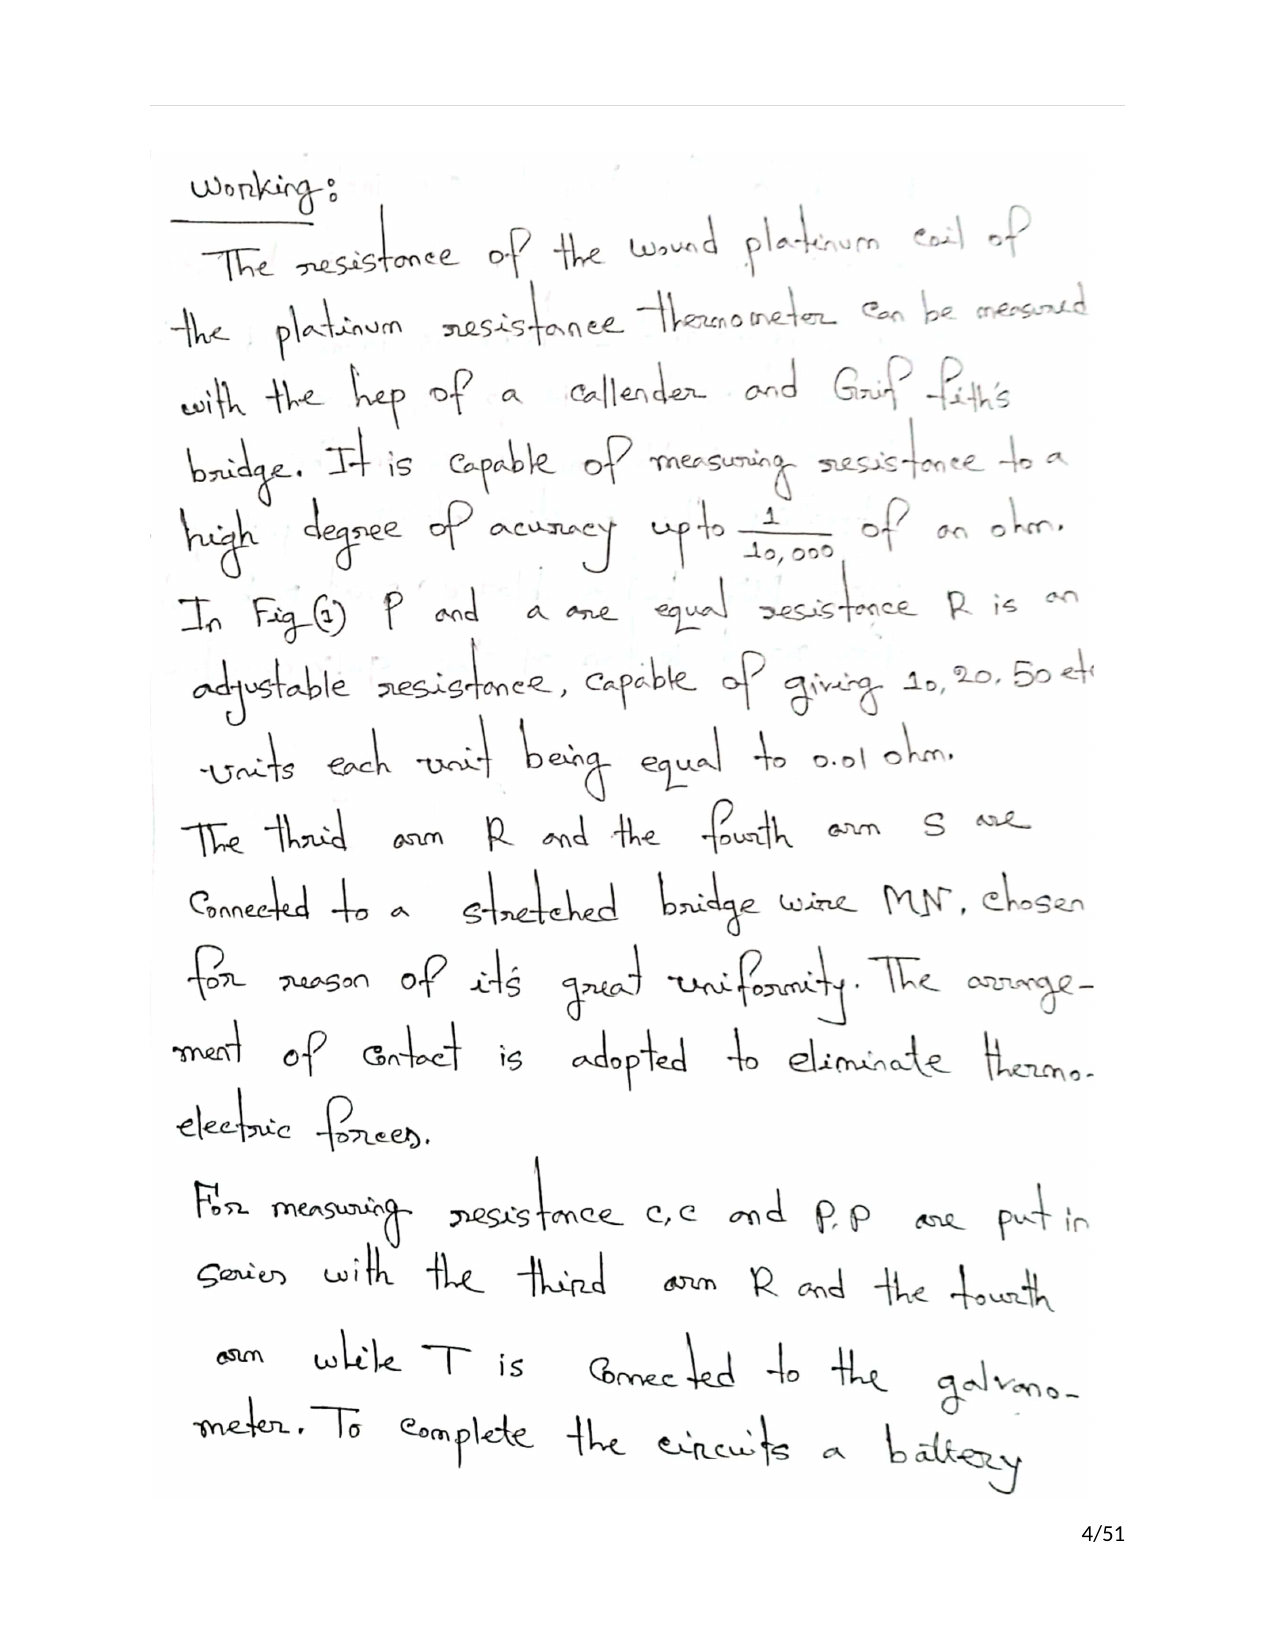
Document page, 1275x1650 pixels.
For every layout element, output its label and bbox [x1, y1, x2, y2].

picture [150, 150, 1094, 1500]
